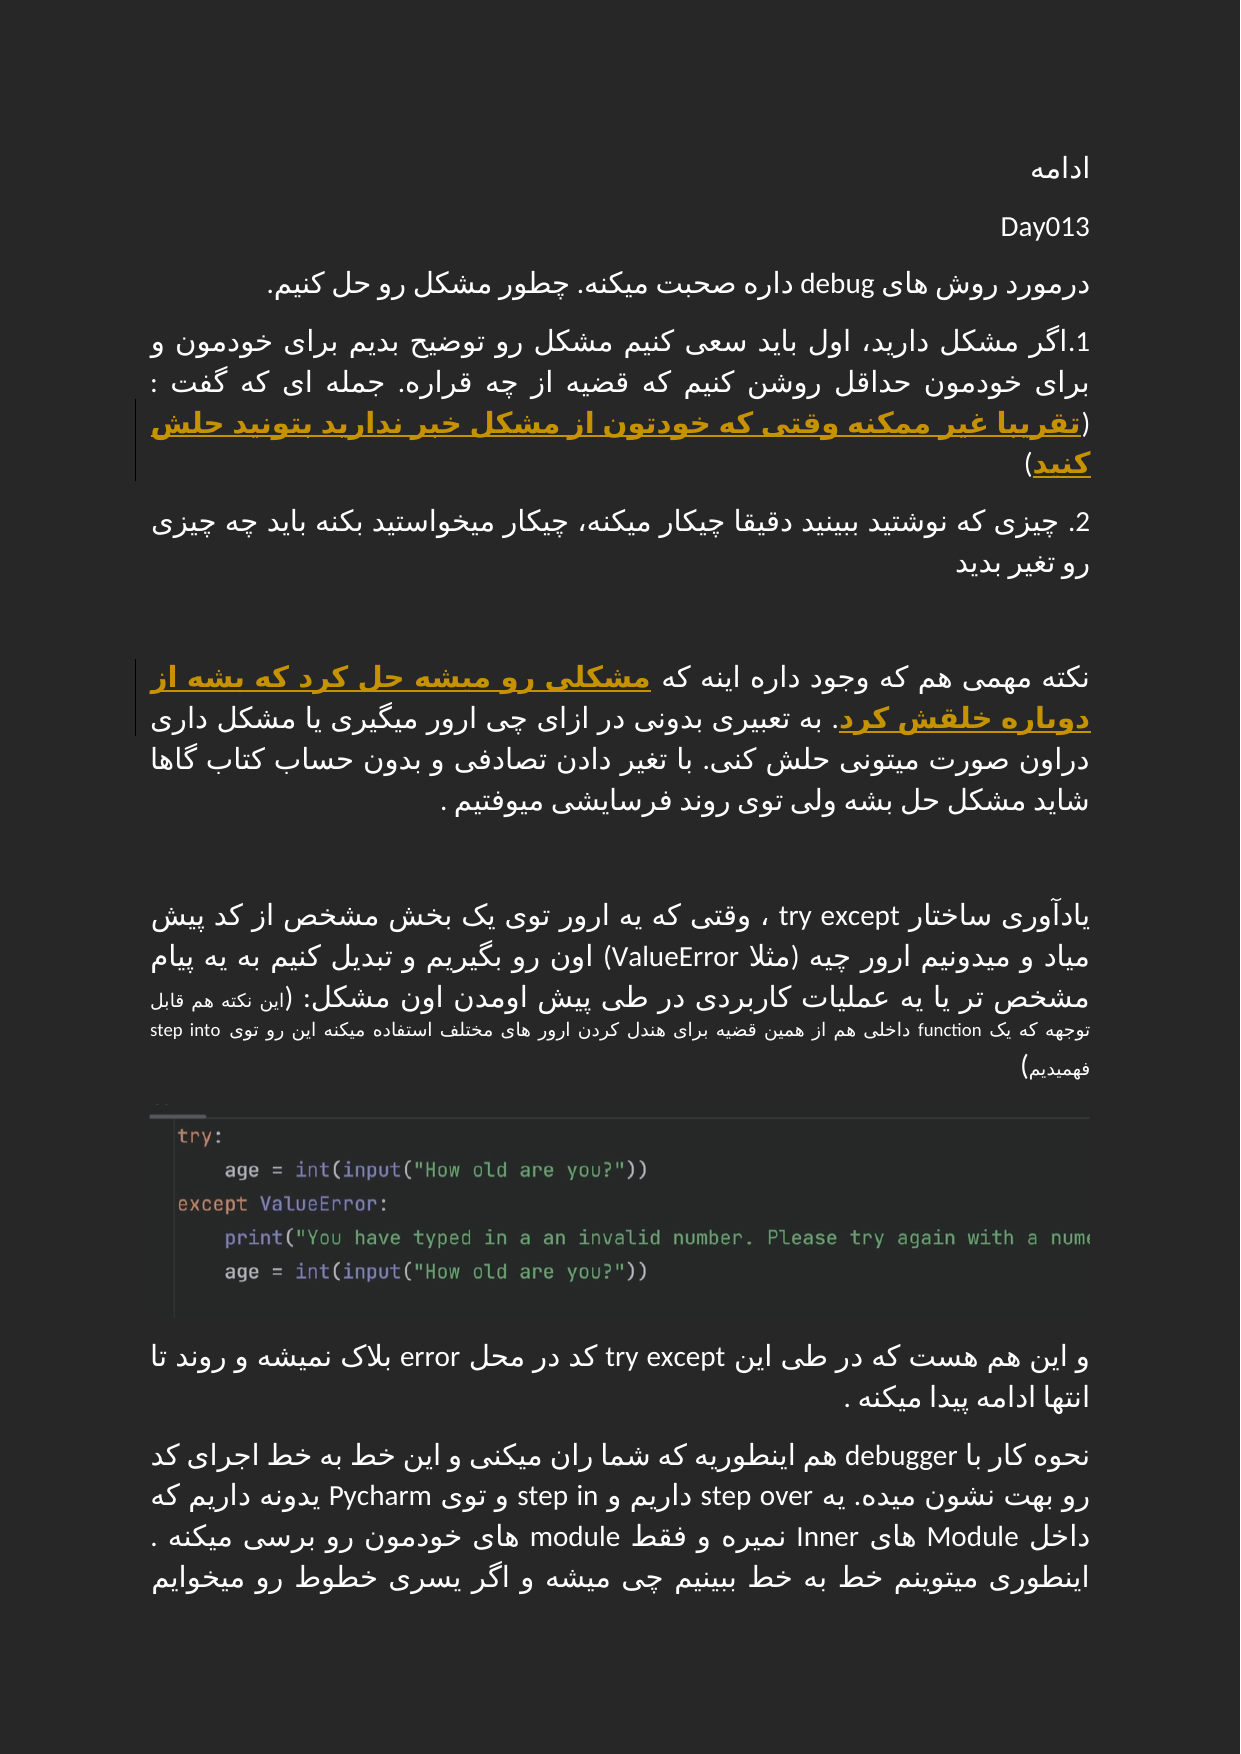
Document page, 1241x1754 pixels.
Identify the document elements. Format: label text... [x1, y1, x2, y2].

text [150, 1437, 1090, 1595]
picture [149, 1104, 1090, 1318]
text 1.اگر مشکل دارید، اول باید سعی کنیم مشکل رو توضیح بدیم برای خودمون و برای خودمون حداقل روشن کنیم که قضیه از چه قراره. جمله ای که گفت : (تقریبا غیر ممکنه وقتی که خودتون از مشکل خبر ندارید بتونید حلش کنید) [150, 323, 1090, 481]
text و این هم هست که در طی این try except کد در محل error بلاک نمیشه و روند تا انتها ادامه پیدا میکنه . [150, 1338, 1090, 1414]
text درمورد روش های debug داره صحبت میکنه. چطور مشکل رو حل کنیم. [150, 265, 1090, 301]
text یادآوری ساختار try except ، وقتی که یه ارور توی یک بخش مشخص از کد پیش میاد و میدونیم ارور چیه (مثلا ValueError) اون رو بگیریم و تبدیل کنیم به یه پیام مشخص تر یا یه عملیات کاربردی در طی پیش اومدن اون مشکل: (این نکته هم قابل توجهه که یک function داخلی هم از همین قضیه برای هندل کردن ارور های مختلف استفاده میکنه این رو توی step into فهمیدیم) [150, 897, 1090, 1082]
text 2. چیزی که نوشتید ببینید دقیقا چیکار میکنه، چیکار میخواستید بکنه باید چه چیزی رو تغیر بدید [150, 503, 1090, 580]
text ادامه [150, 150, 1090, 186]
text Day013 [150, 208, 1090, 243]
text نکته مهمی هم که وجود داره اینه که مشکلی رو میشه حل کرد که بشه از دوباره خلقش کرد. به تعبیری بدونی در ازای چی ارور میگیری یا مشکل داری دراون صورت میتونی حلش کنی. با تغیر دادن تصادفی و بدون حساب کتاب گاها شاید مشکل حل بشه ولی توی روند فرسایشی میوفتیم . [150, 659, 1090, 818]
